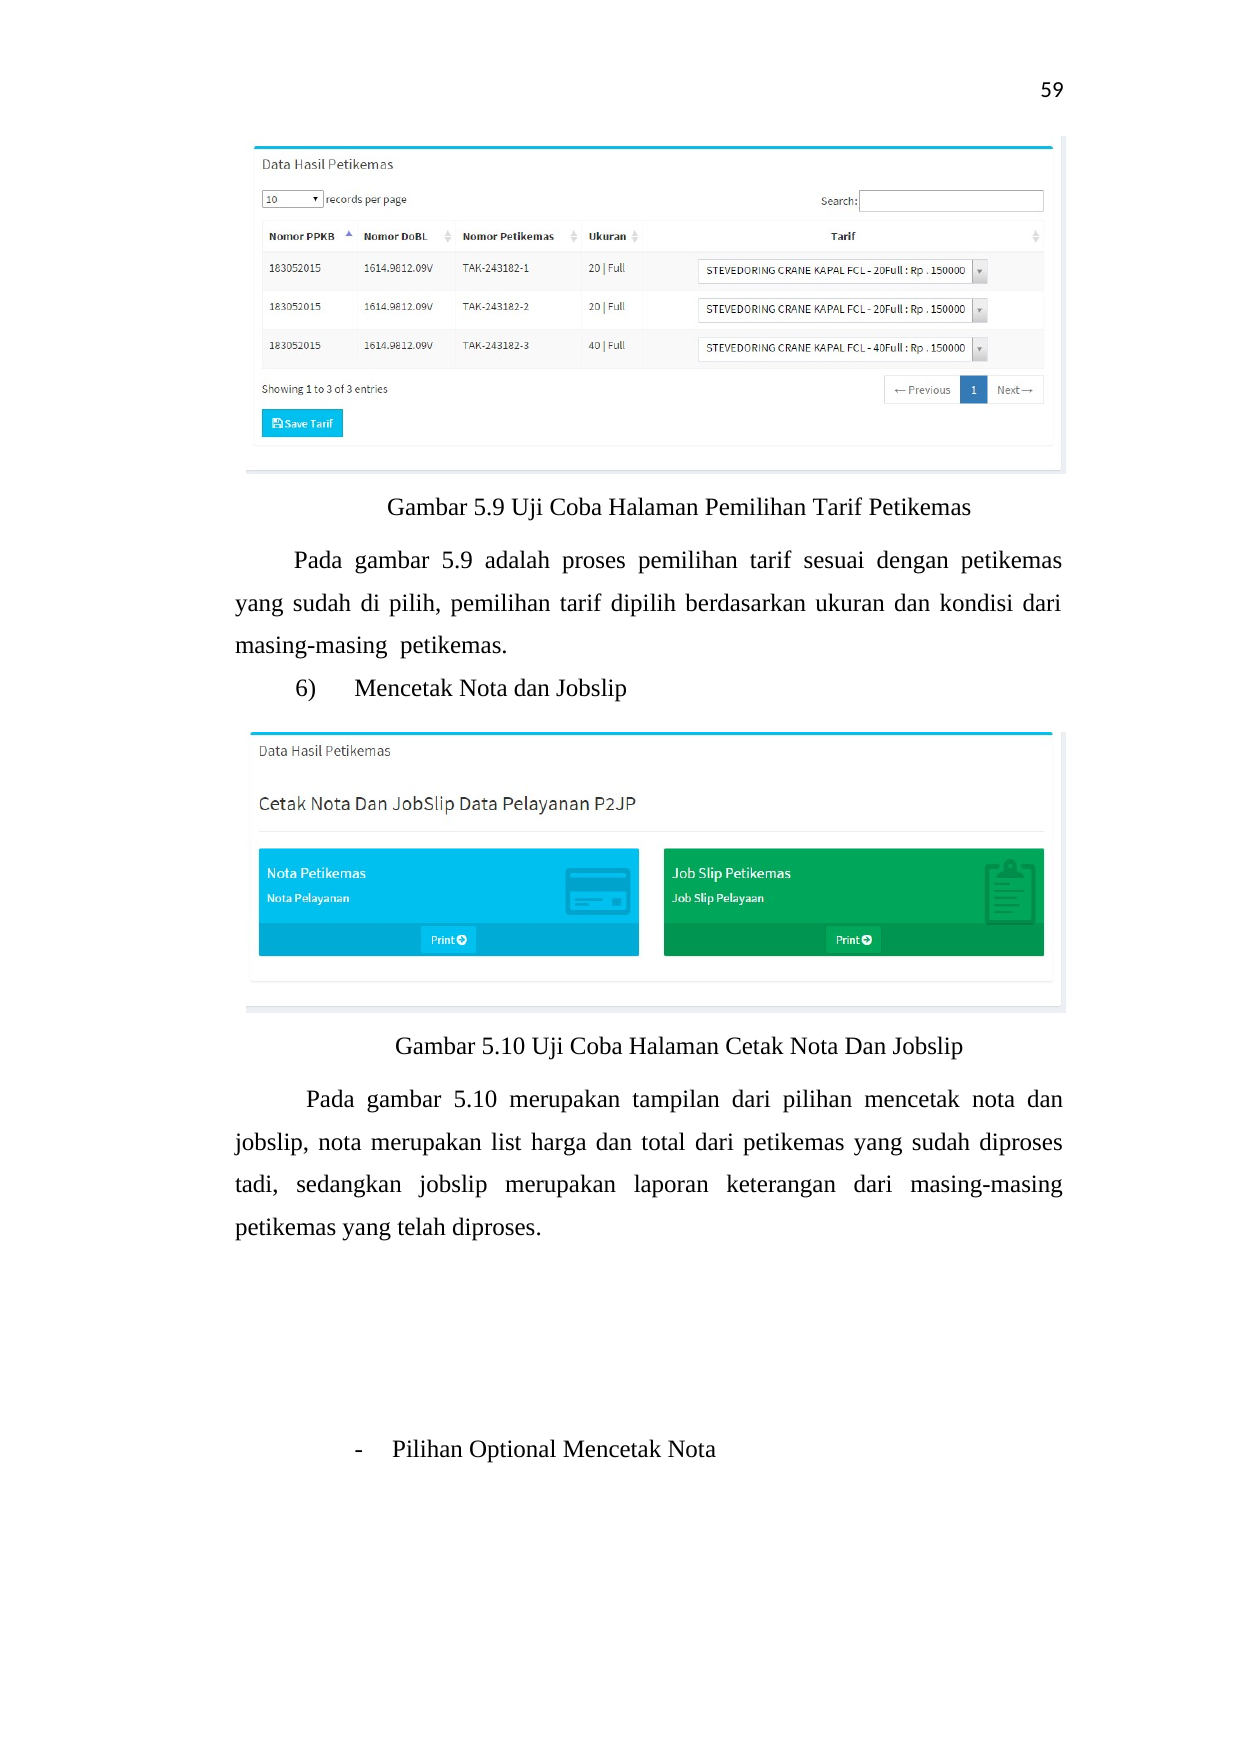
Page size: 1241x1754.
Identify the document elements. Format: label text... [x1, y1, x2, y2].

text Gambar 5.9 Uji Coba Halaman Pemilihan Tarif Petikemas [387, 492, 1078, 521]
text Pada gambar 5.9 adalah proses pemilihan tarif sesuai dengan petikemas yang sudah di pilih, pemilihan tarif dipilih berdasarkan ukuran dan kondisi dari masing-masing petikemas. [235, 545, 1063, 659]
text Pada gambar 5.10 merupakan tampilan dari pilihan mencetak nota dan jobslip, nota merupakan list harga dan total dari petikemas yang sudah diproses tadi, sedangkan jobslip merupakan laporan keterangan dari masing-masing petikemas yang telah diproses. [235, 1084, 1063, 1241]
list Mencetak Nota dan Jobslip [295, 673, 1078, 702]
text Gambar 5.10 Uji Coba Halaman Cetak Nota Dan Jobslip [395, 1031, 1078, 1060]
list Pilihan Optional Mencetak Nota [354, 1434, 1078, 1462]
picture [246, 732, 1067, 1013]
picture [246, 136, 1067, 474]
